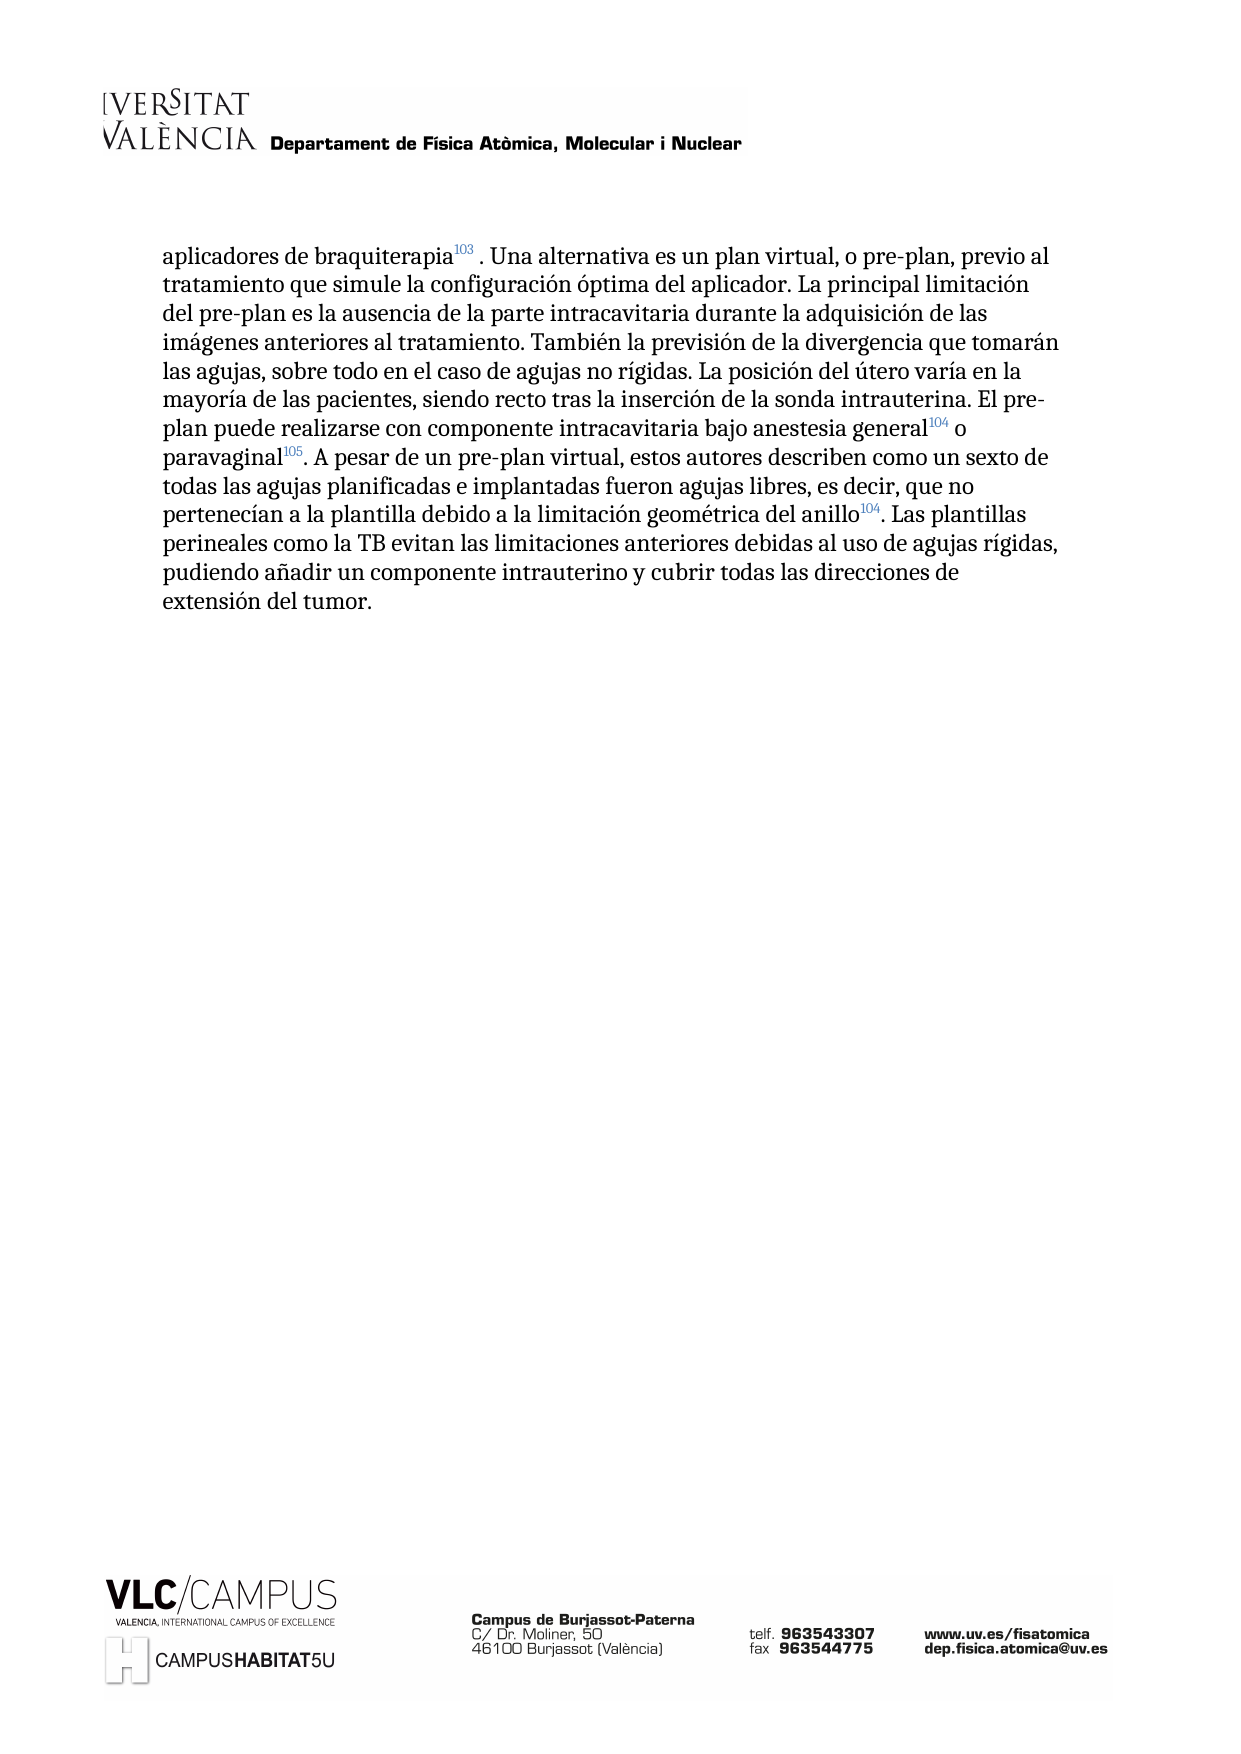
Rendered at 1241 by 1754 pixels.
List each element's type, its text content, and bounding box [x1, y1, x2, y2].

picture [103, 87, 748, 156]
picture [103, 1575, 1113, 1701]
